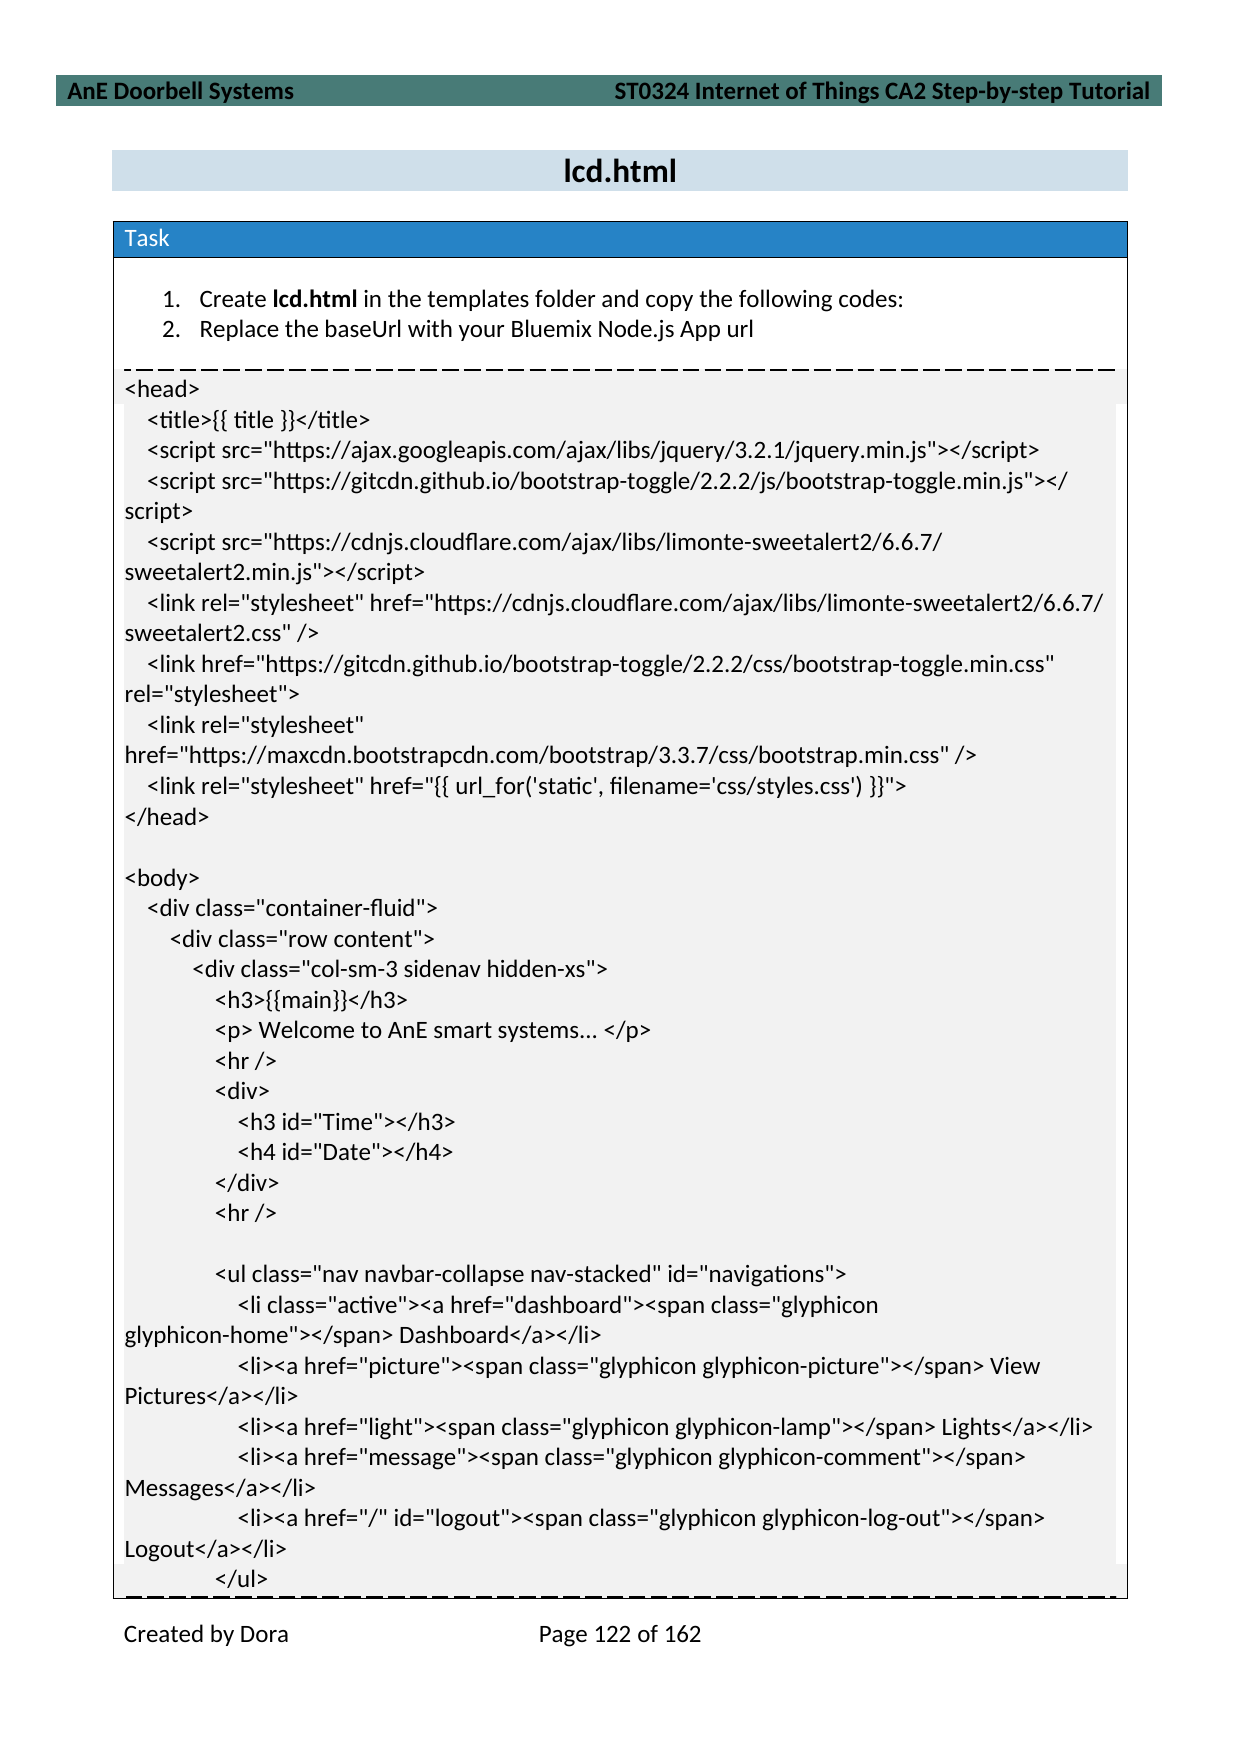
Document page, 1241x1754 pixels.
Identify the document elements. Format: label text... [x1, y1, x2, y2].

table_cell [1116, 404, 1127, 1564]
table_header Task [114, 222, 1127, 257]
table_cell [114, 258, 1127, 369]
subtitle lcd.html [112, 150, 1128, 191]
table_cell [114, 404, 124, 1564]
